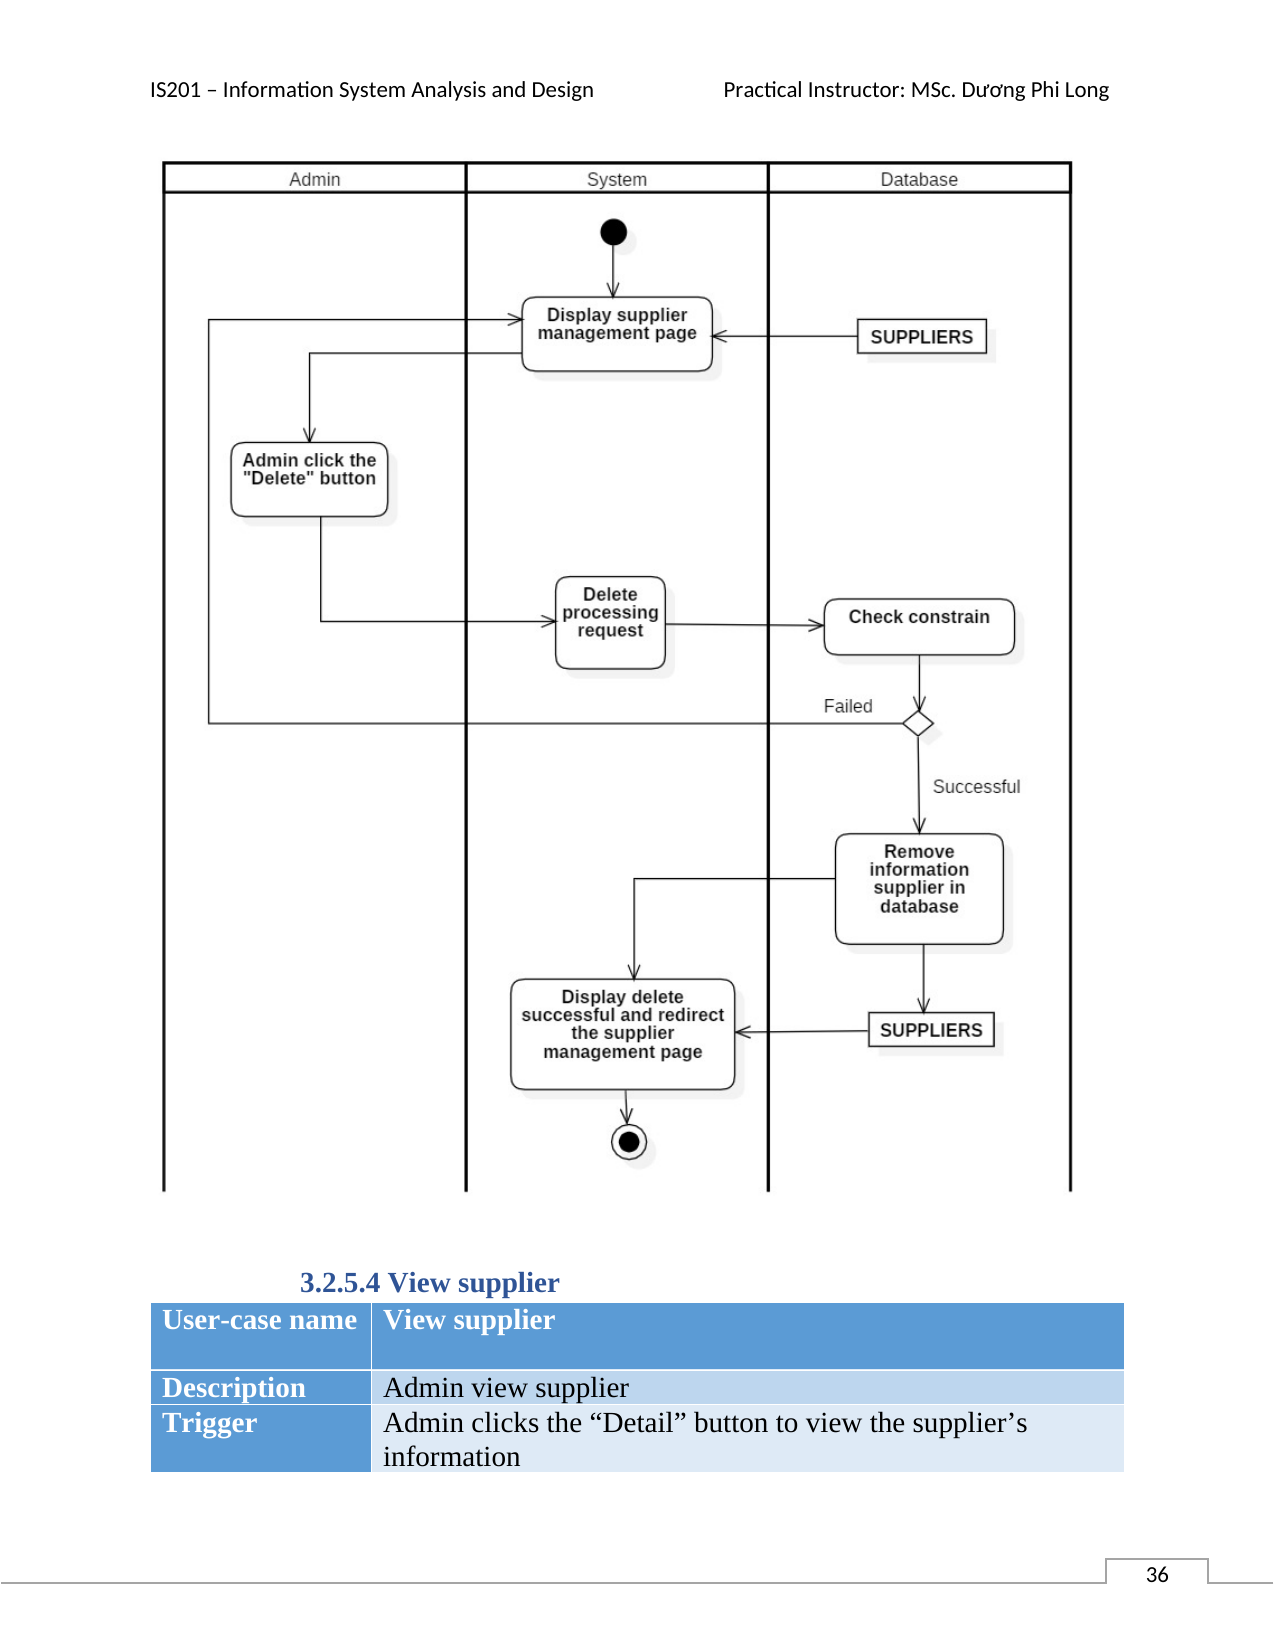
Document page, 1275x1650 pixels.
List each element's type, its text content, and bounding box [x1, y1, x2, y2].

table_cell Admin view supplier [372, 1371, 1124, 1404]
table_cell Description [151, 1371, 371, 1404]
table_header User-case name [151, 1303, 371, 1369]
table_header View supplier [372, 1303, 1124, 1369]
table_cell Trigger [151, 1405, 371, 1472]
table_cell Admin clicks the “Detail” button to view the supplier’s information [372, 1405, 1124, 1472]
subtitle 3.2.5.4 View supplier [300, 1265, 1125, 1299]
picture [150, 150, 1125, 1247]
